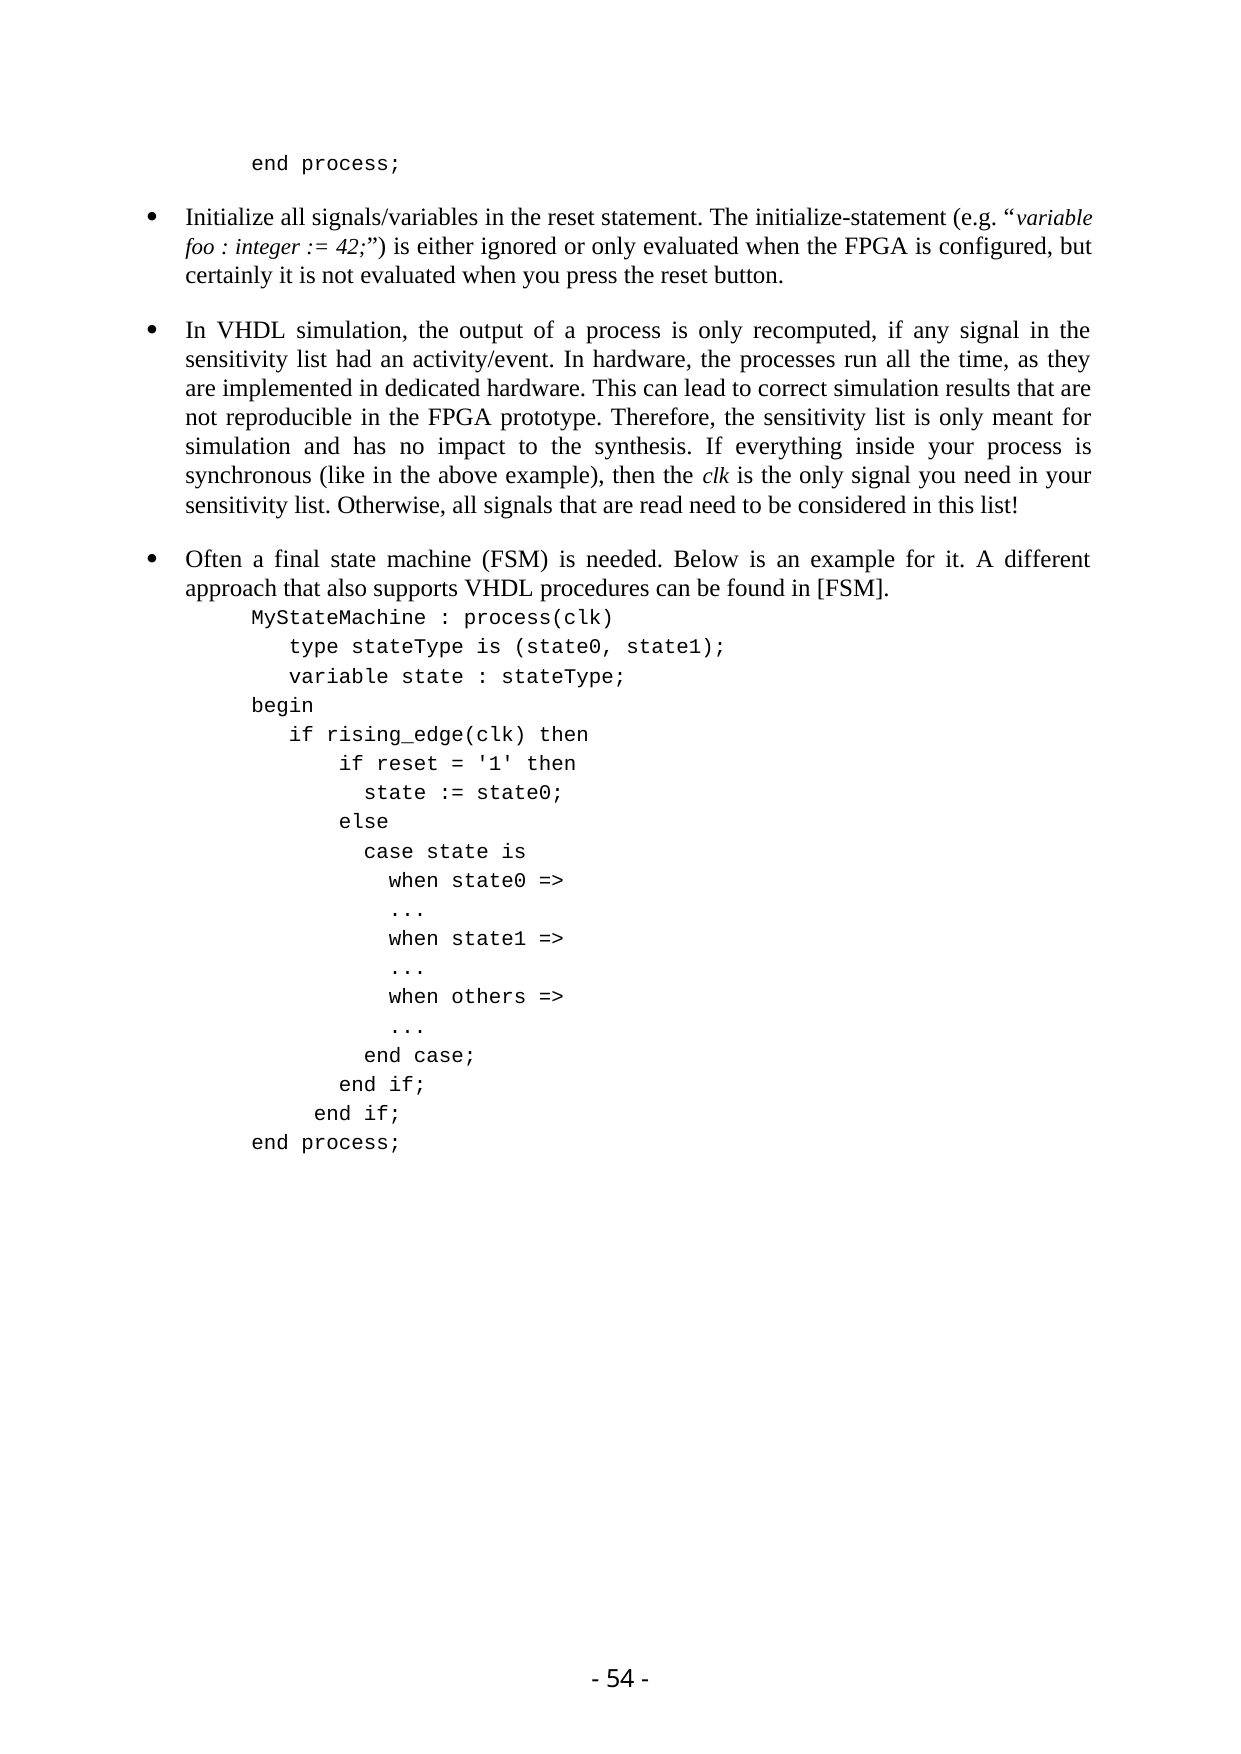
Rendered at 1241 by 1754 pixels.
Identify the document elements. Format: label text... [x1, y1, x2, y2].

text type stateType is (state0, state1); [251, 631, 1092, 660]
text if reset = '1' then [251, 748, 1092, 777]
text if rising_edge(clk) then [251, 718, 1092, 748]
text end if; [251, 1068, 1092, 1098]
text end process; [251, 1127, 1092, 1156]
text case state is [251, 835, 1092, 864]
text state := state0; [251, 777, 1092, 806]
text begin [251, 689, 1092, 718]
text end process; [251, 148, 1092, 177]
text end case; [251, 1039, 1092, 1068]
text ... [251, 952, 1092, 981]
text MyStateMachine : process(clk) [251, 602, 1092, 631]
text end if; [251, 1098, 1092, 1127]
text variable state : stateType; [251, 660, 1092, 689]
text ... [251, 1010, 1092, 1039]
text when others => [251, 981, 1092, 1010]
text ... [251, 893, 1092, 923]
text when state1 => [251, 923, 1092, 952]
text when state0 => [251, 864, 1092, 893]
list Often a final state machine (FSM) is needed. Below is an example for it. A different approach that also supports VHDL procedures can be found in [FSM]. [148, 543, 1092, 602]
list In VHDL simulation, the output of a process is only recomputed, if any signal in the sensitivity list had an activity/event. In hardware, the processes run all the time, as they are implemented in dedicated hardware. This can lead to correct simulation results that are not reproducible in the FPGA prototype. Therefore, the sensitivity list is only meant for simulation and has no impact to the synthesis. If everything inside your process is synchronous (like in the above example), then the clk is the only signal you need in your sensitivity list. Otherwise, all signals that are read need to be considered in this list! [148, 314, 1092, 518]
text else [251, 806, 1092, 835]
list Initialize all signals/variables in the reset statement. The initialize-statement (e.g. “variable foo : integer := 42;”) is either ignored or only evaluated when the FPGA is configured, but certainly it is not evaluated when you press the reset button. [148, 202, 1092, 289]
